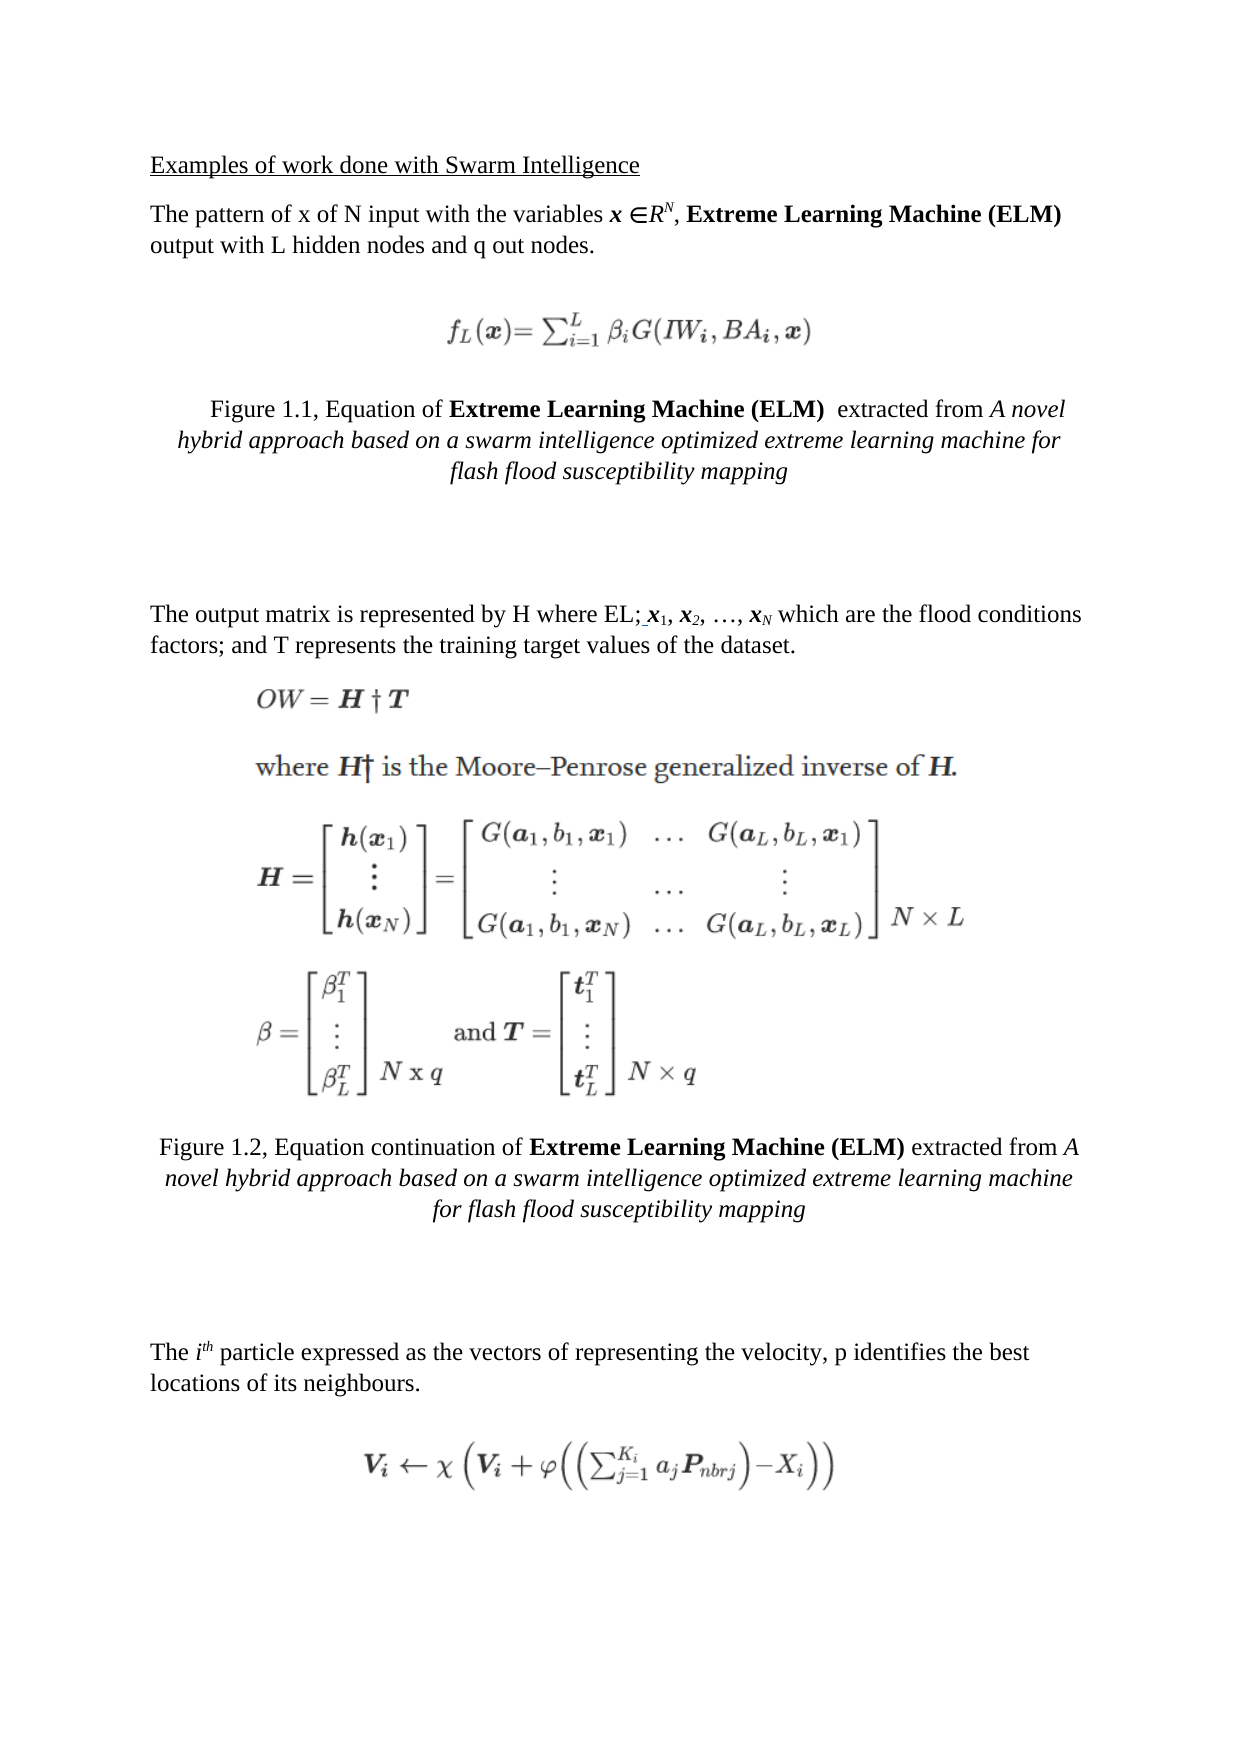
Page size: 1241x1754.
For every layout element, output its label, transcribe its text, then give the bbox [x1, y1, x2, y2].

text Figure 1.1, Equation of Extreme Learning Machine (ELM) extracted from A novel hybrid approach based on a swarm intelligence optimized extreme learning machine for flash flood susceptibility mapping [150, 394, 1090, 485]
text Examples of work done with Swarm Intelligence [150, 150, 1090, 179]
text The output matrix is represented by H where EL; x1, x2, …, xN which are the flood conditions factors; and T represents the training target values of the dataset. [150, 599, 1090, 659]
picture [240, 678, 1000, 1114]
text Figure 1.2, Equation continuation of Extreme Learning Machine (ELM) extracted from A novel hybrid approach based on a swarm intelligence optimized extreme learning machine for flash flood susceptibility mapping [150, 1132, 1090, 1223]
picture [331, 1416, 909, 1517]
text The ith particle expressed as the vectors of representing the velocity, p identifies the best locations of its neighbours. [150, 1337, 1090, 1397]
text The pattern of x of N input with the variables x ∈RN, Extreme Learning Machine (ELM) output with L hidden nodes and q out nodes. [150, 198, 1090, 259]
picture [422, 277, 856, 376]
